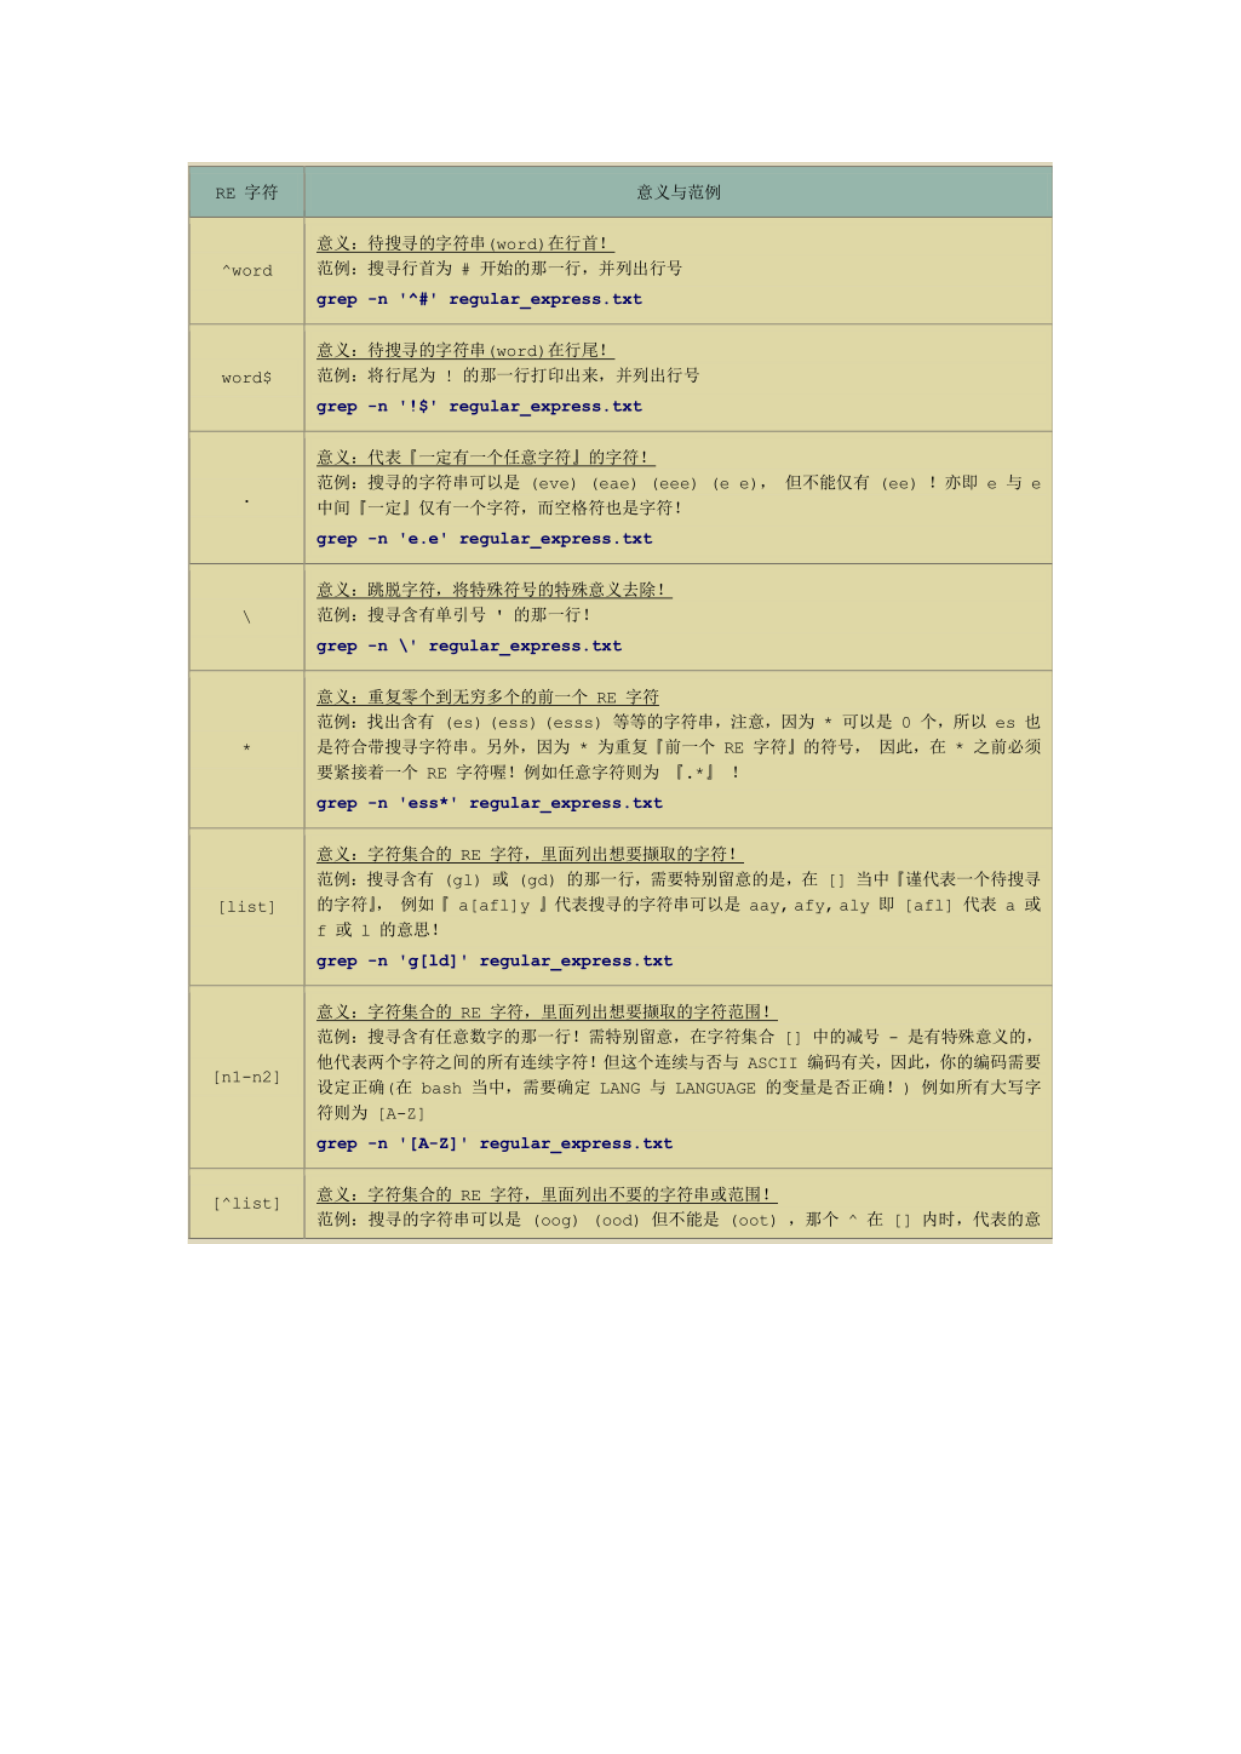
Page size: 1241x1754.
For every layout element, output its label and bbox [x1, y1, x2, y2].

picture [187, 162, 1053, 1244]
